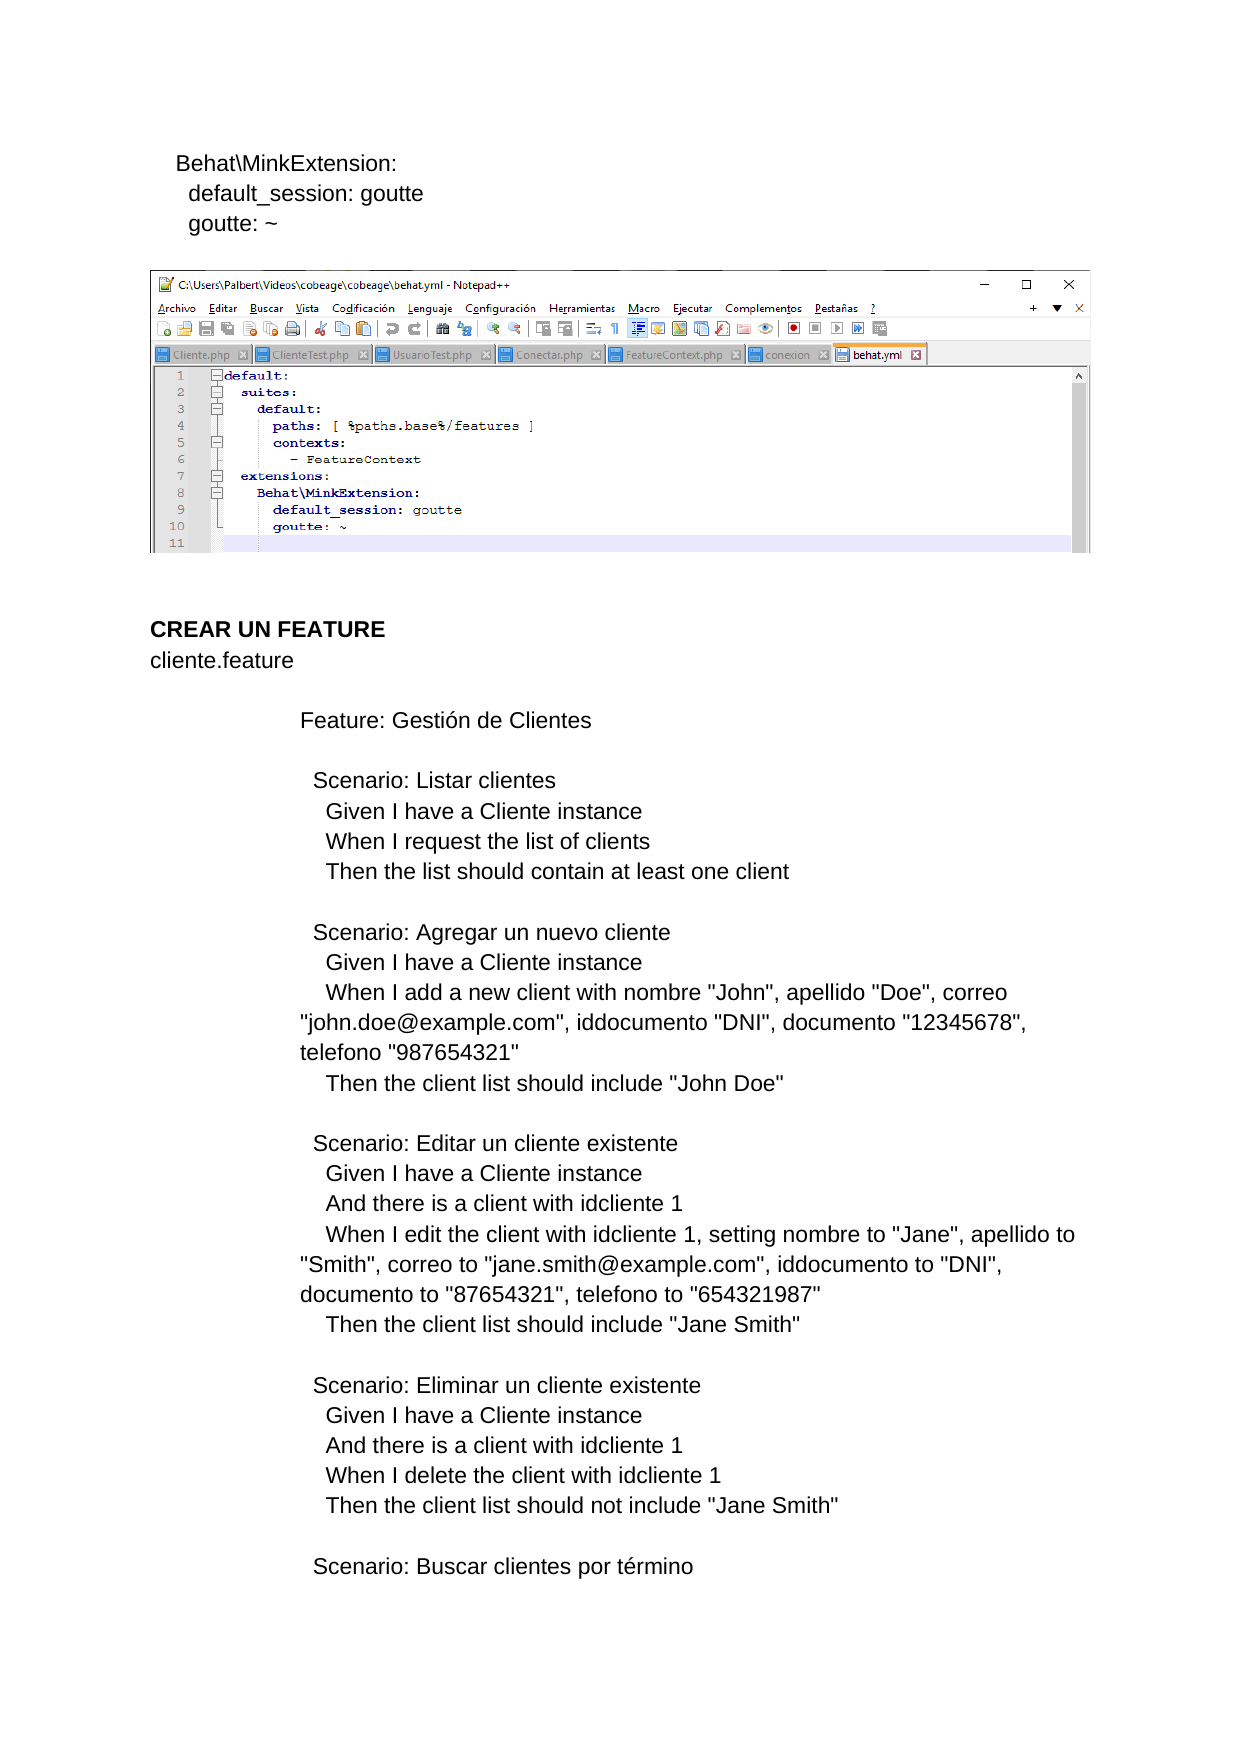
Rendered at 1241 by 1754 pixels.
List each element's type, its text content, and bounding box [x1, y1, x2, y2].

text And there is a client with idcliente 1 [300, 1190, 1090, 1217]
picture [150, 270, 1091, 553]
text Feature: Gestión de Clientes [300, 707, 1090, 733]
text Given I have a Cliente instance [300, 1160, 1090, 1186]
text default_session: goutte [150, 180, 1090, 207]
text Then the client list should include "Jane Smith" [300, 1311, 1090, 1337]
text Scenario: Listar clientes [300, 767, 1090, 794]
text When I delete the client with idcliente 1 [300, 1462, 1090, 1488]
text Then the list should contain at least one client [300, 858, 1090, 884]
text Then the client list should not include "Jane Smith" [300, 1492, 1090, 1519]
text Given I have a Cliente instance [300, 949, 1090, 975]
text Scenario: Editar un cliente existente [300, 1130, 1090, 1156]
text Then the client list should include "John Doe" [300, 1069, 1090, 1096]
text When I add a new client with nombre "John", apellido "Doe", correo "john.doe@example.com", iddocumento "DNI", documento "12345678", telefono "987654321" [300, 979, 1090, 1066]
text Given I have a Cliente instance [300, 1402, 1090, 1428]
text When I edit the client with idcliente 1, setting nombre to "Jane", apellido to "Smith", correo to "jane.smith@example.com", iddocumento to "DNI", documento to "87654321", telefono to "654321987" [300, 1221, 1090, 1307]
text CREAR UN FEATURE cliente.feature [150, 616, 1090, 703]
text When I request the list of clients [300, 828, 1090, 854]
text Scenario: Buscar clientes por término [300, 1553, 1090, 1579]
text Scenario: Eliminar un cliente existente [300, 1372, 1090, 1398]
text Given I have a Cliente instance [300, 798, 1090, 824]
text Scenario: Agregar un nuevo cliente [300, 918, 1090, 945]
text And there is a client with idcliente 1 [300, 1432, 1090, 1458]
text Behat\MinkExtension: [150, 150, 1090, 176]
text goutte: ~ [150, 210, 1090, 237]
